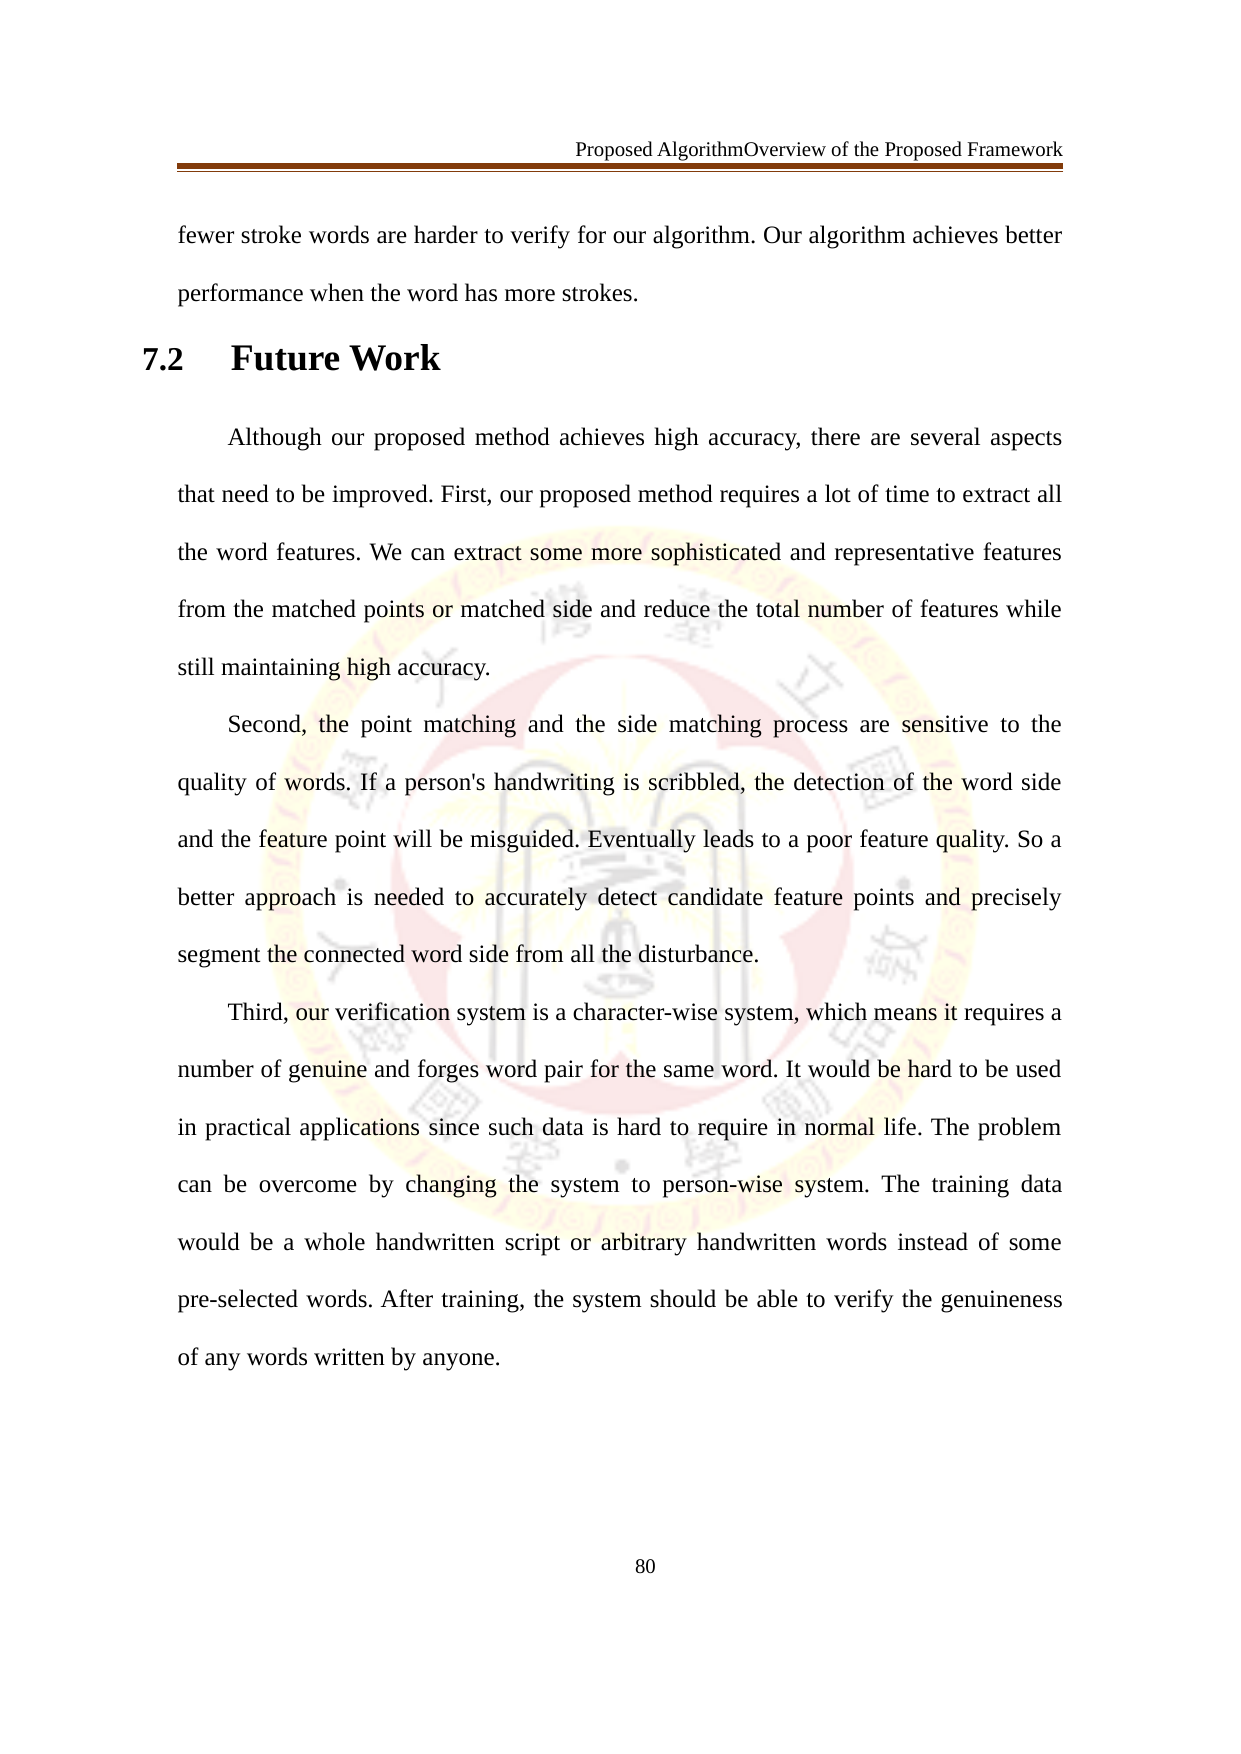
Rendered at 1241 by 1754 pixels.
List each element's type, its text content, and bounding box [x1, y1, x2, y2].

subtitle Future Work [142, 335, 1063, 378]
text Second, the point matching and the side matching process are sensitive to the quality of words. If a person's handwriting is scribbled, the detection of the word side and the feature point will be misguided. Eventually leads to a poor feature quality. So a better approach is needed to accurately detect candidate feature points and precisely segment the connected word side from all the disturbance. [177, 709, 1063, 968]
text Although our proposed method achieves high accuracy, there are several aspects that need to be improved. First, our proposed method requires a lot of time to extract all the word features. We can extract some more sophisticated and representative features from the matched points or matched side and reduce the total number of features while still maintaining high accuracy. [177, 422, 1063, 680]
text Third, our verification system is a character-wise system, which means it requires a number of genuine and forges word pair for the same word. It would be hard to be used in practical applications since such data is hard to require in normal life. The problem can be overcome by changing the system to person-wise system. The training data would be a whole handwritten script or arbitrary handwritten words instead of some pre-selected words. After training, the system should be able to verify the genuineness of any words written by anyone. [177, 997, 1063, 1370]
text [177, 220, 1063, 307]
